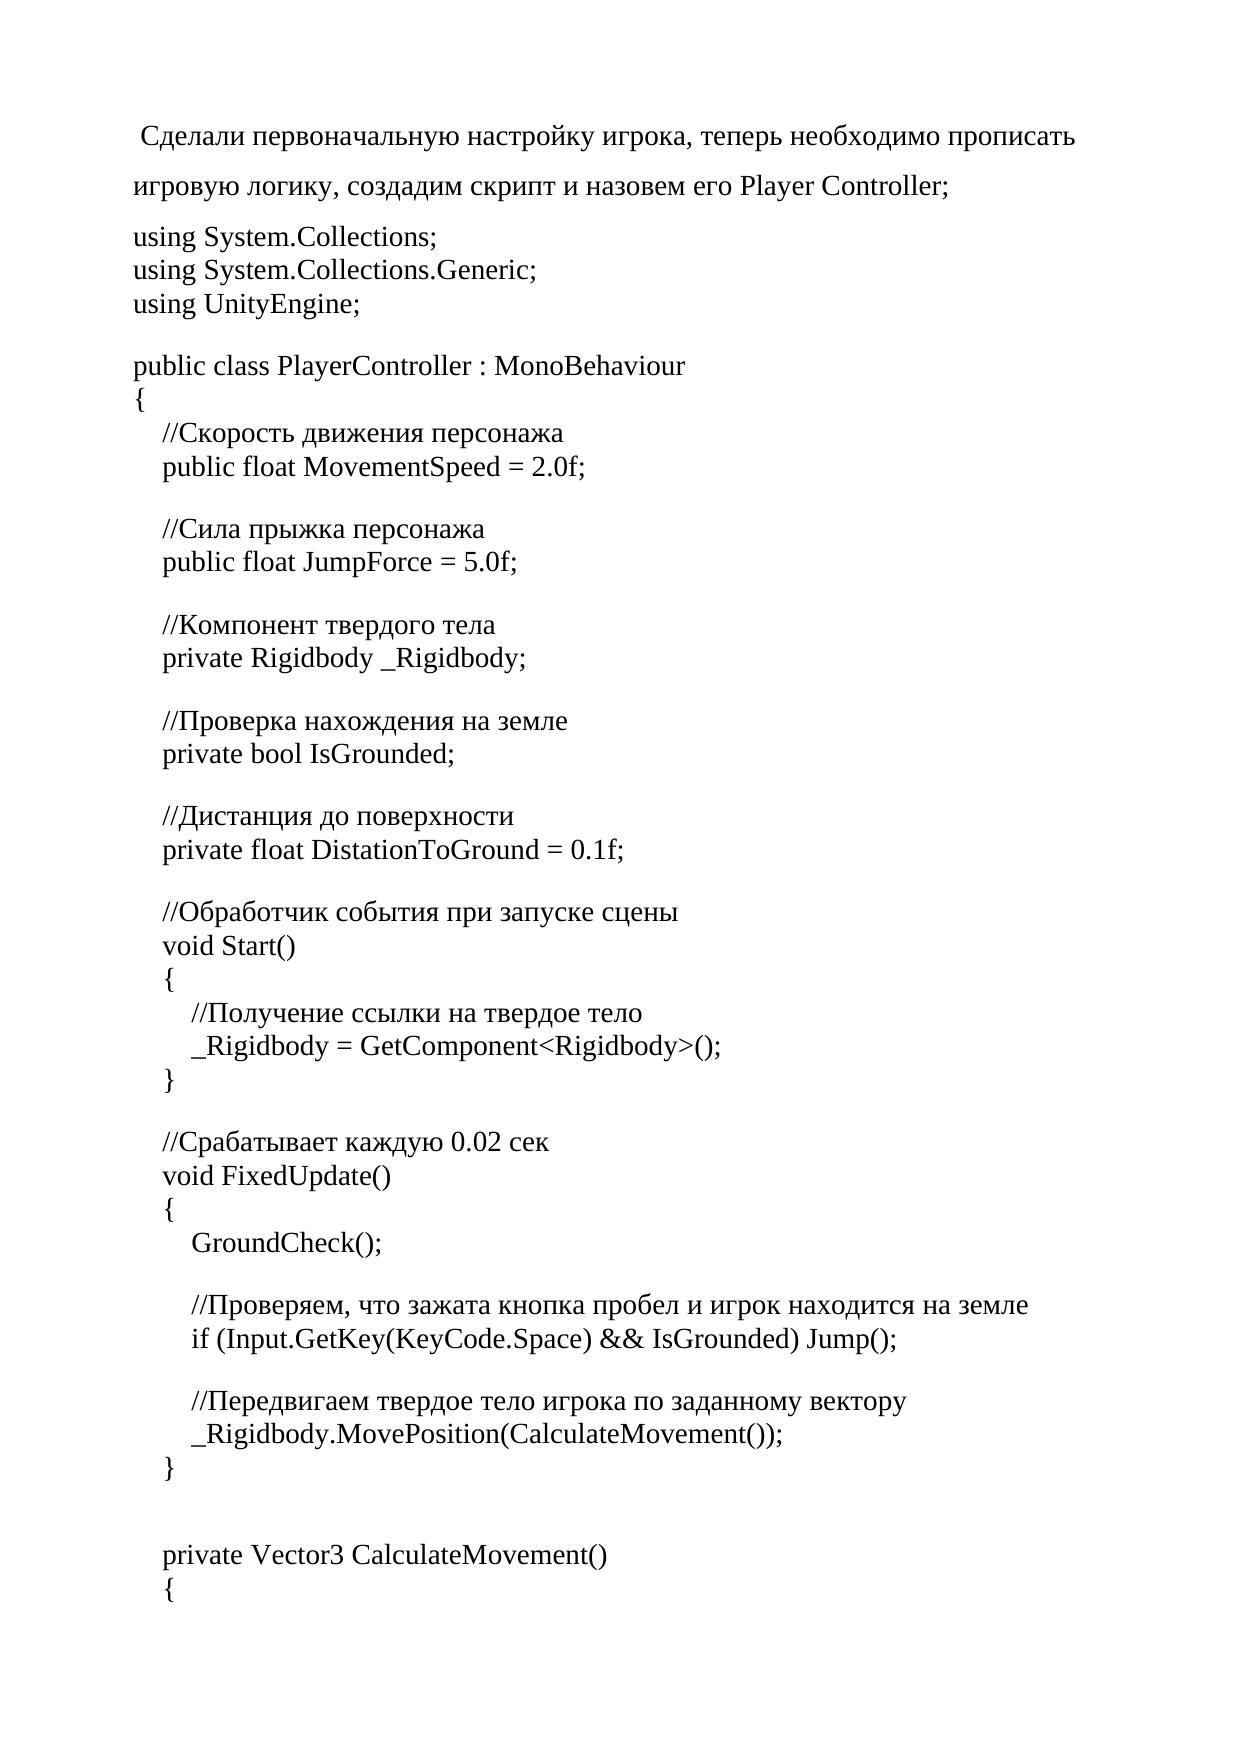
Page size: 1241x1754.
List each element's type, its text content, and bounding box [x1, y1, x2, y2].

text //Получение ссылки на твердое тело [133, 995, 1152, 1028]
text private Rigidbody _Rigidbody; [133, 640, 1152, 674]
text using UnityEngine; [133, 286, 1152, 319]
text //Скорость движения персонажа [133, 415, 1152, 449]
text { [133, 961, 1152, 995]
text { [133, 1571, 1152, 1604]
text //Сила прыжка персонажа [133, 511, 1152, 544]
text private float DistationToGround = 0.1f; [133, 832, 1152, 866]
text //Передвигаем твердое тело игрока по заданному вектору [133, 1383, 1152, 1417]
text private Vector3 CalculateMovement() [133, 1537, 1152, 1571]
text //Проверяем, что зажата кнопка пробел и игрок находится на земле [133, 1287, 1152, 1321]
text //Дистанция до поверхности [133, 798, 1152, 832]
text void Start() [133, 928, 1152, 961]
text } [133, 1062, 1152, 1096]
text _Rigidbody.MovePosition(CalculateMovement()); [133, 1417, 1152, 1450]
text //Срабатывает каждую 0.02 сек [133, 1124, 1152, 1158]
text public float JumpForce = 5.0f; [133, 544, 1152, 578]
text //Компонент твердого тела [133, 607, 1152, 640]
text using System.Collections; [133, 219, 1152, 252]
text Сделали первоначальную настройку игрока, теперь необходимо прописать игровую логику, создадим скрипт и назовем его Player Controller; [133, 118, 1093, 202]
text //Обработчик события при запуске сцены [133, 894, 1152, 928]
text void FixedUpdate() [133, 1158, 1152, 1191]
text public class PlayerController : MonoBehaviour [133, 348, 1152, 382]
text public float MovementSpeed = 2.0f; [133, 449, 1152, 482]
text { [133, 382, 1152, 415]
text using System.Collections.Generic; [133, 252, 1152, 286]
text } [133, 1450, 1152, 1484]
text if (Input.GetKey(KeyCode.Space) && IsGrounded) Jump(); [133, 1321, 1152, 1354]
text { [133, 1191, 1152, 1225]
text GroundCheck(); [133, 1225, 1152, 1258]
text private bool IsGrounded; [133, 736, 1152, 770]
text _Rigidbody = GetComponent<Rigidbody>(); [133, 1028, 1152, 1062]
text //Проверка нахождения на земле [133, 703, 1152, 736]
